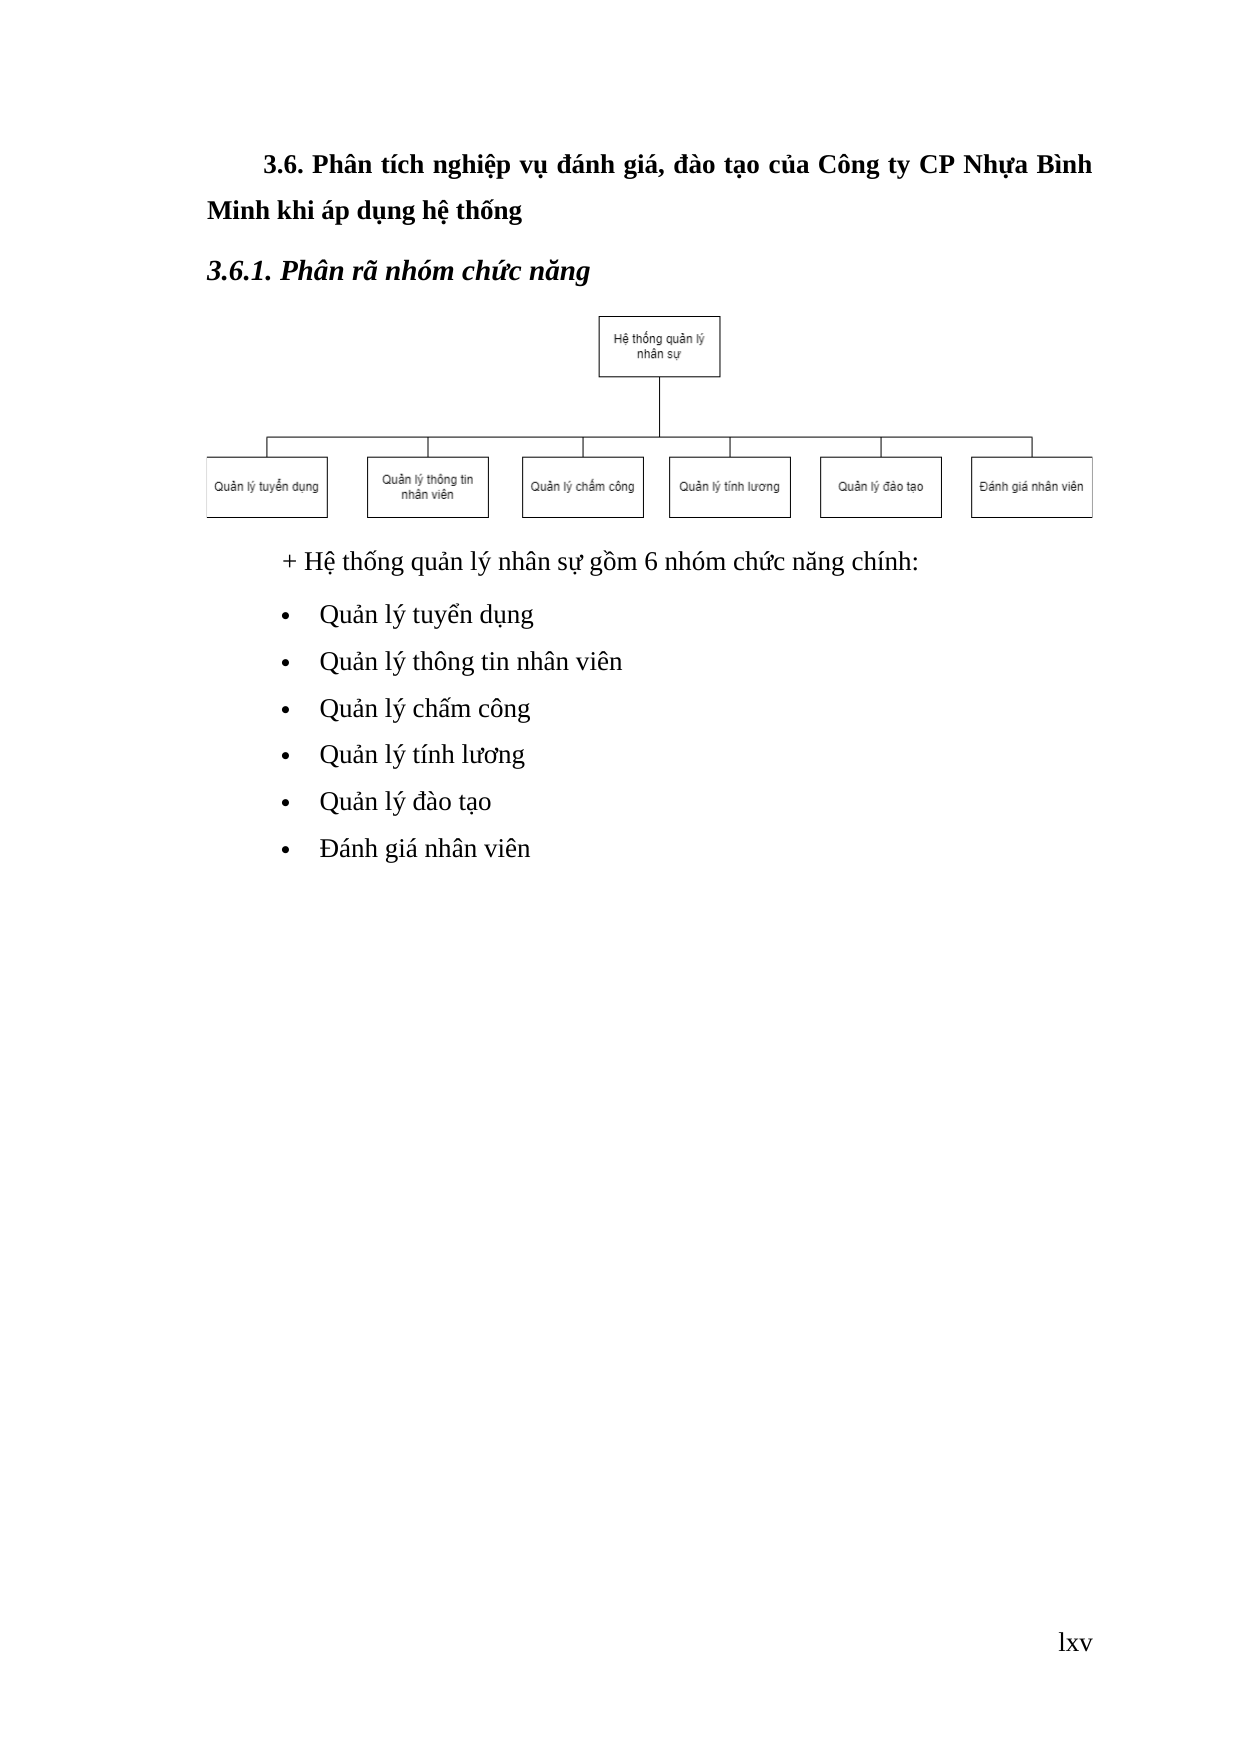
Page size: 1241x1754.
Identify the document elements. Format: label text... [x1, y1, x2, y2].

picture [206, 316, 1093, 518]
list Quản lý tính lương [282, 738, 1092, 769]
subtitle 3.6. Phân tích nghiệp vụ đánh giá, đào tạo của Công ty CP Nhựa Bình Minh khi áp dụng hệ thống [207, 148, 1092, 226]
list Quản lý tuyển dụng [282, 598, 1092, 629]
list Quản lý thông tin nhân viên [282, 645, 1092, 676]
subtitle 3.6.1. Phân rã nhóm chức năng [207, 253, 1092, 287]
text + Hệ thống quản lý nhân sự gồm 6 nhóm chức năng chính: [207, 546, 1092, 577]
list Quản lý chấm công [282, 692, 1092, 723]
list Quản lý đào tạo [282, 785, 1092, 816]
list Đánh giá nhân viên [282, 832, 1092, 863]
